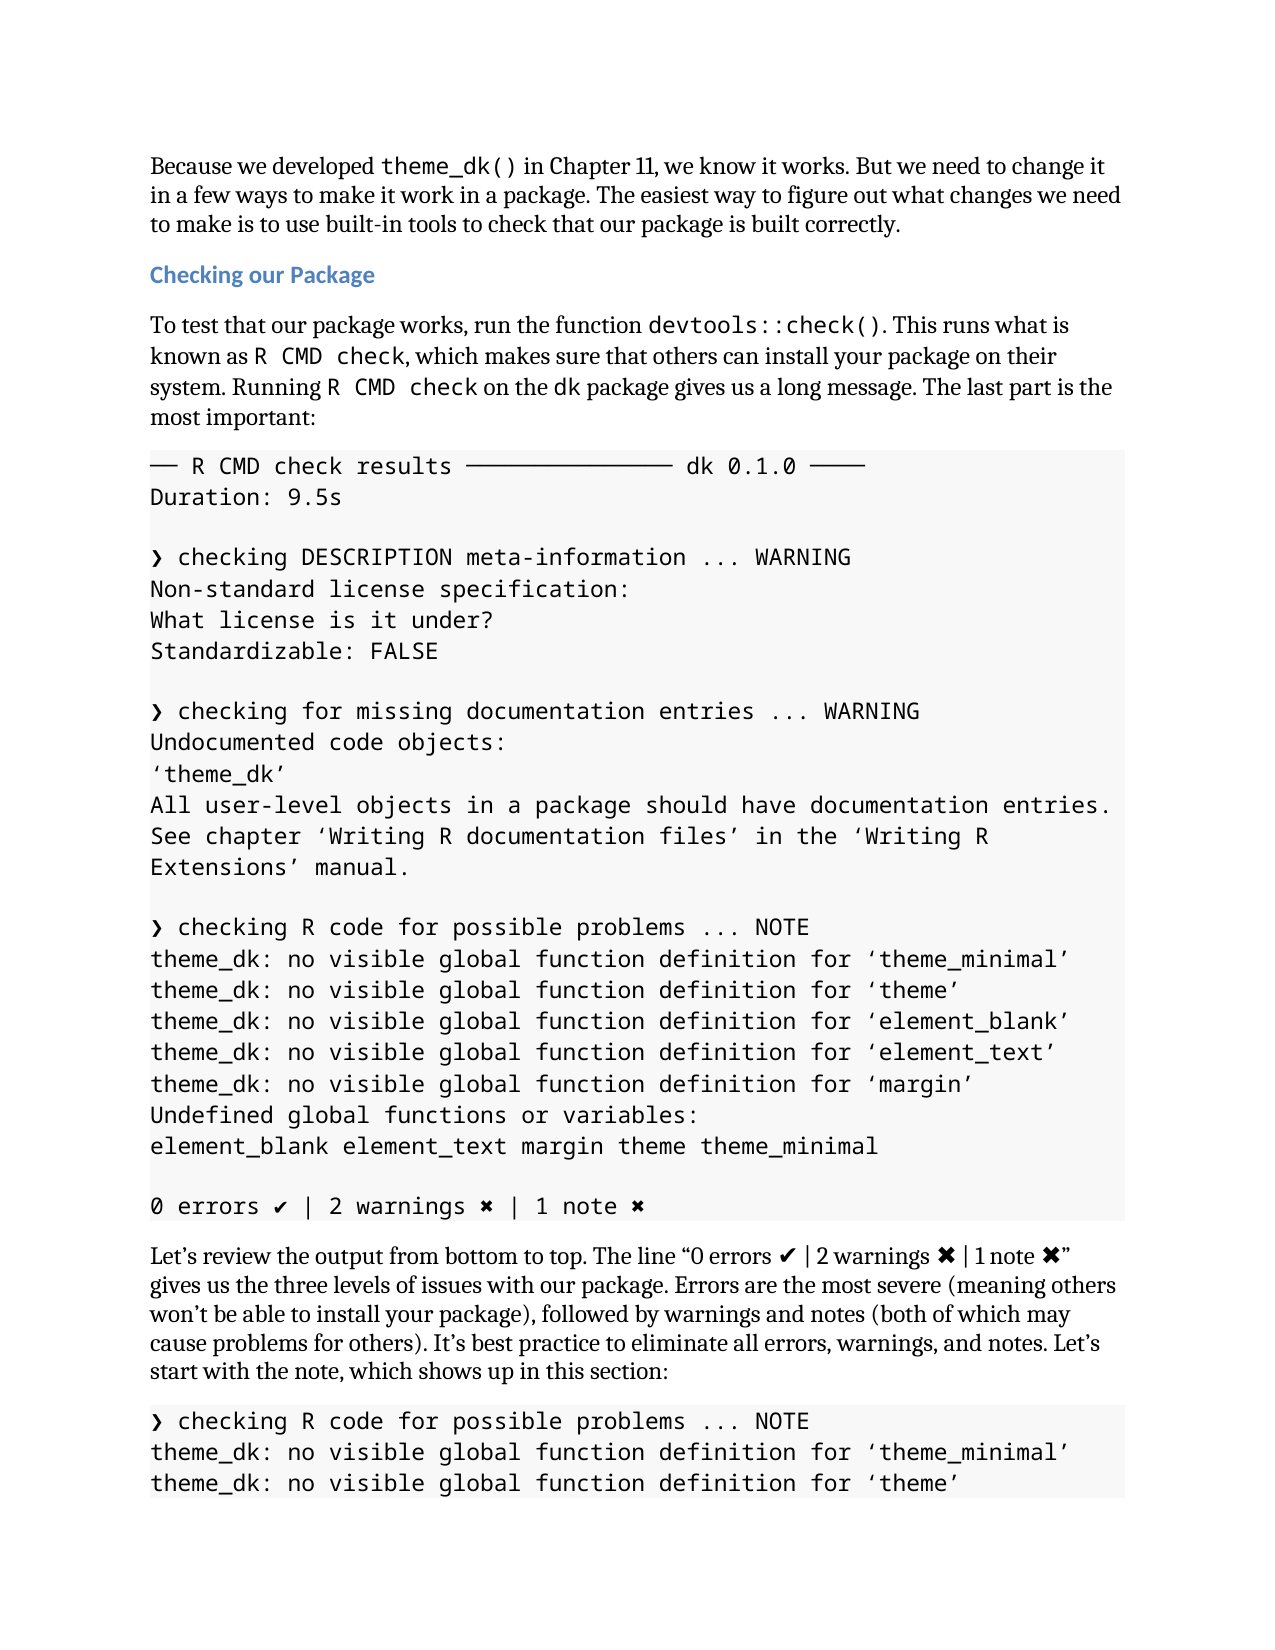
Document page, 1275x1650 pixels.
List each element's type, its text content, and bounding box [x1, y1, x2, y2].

subtitle Checking our Package [150, 259, 1125, 290]
text ── R CMD check results ─────────────── dk 0.1.0 ──── Duration: 9.5s ❯ checking DESCRIPTION meta-information ... WARNING Non-standard license specification: What license is it under? Standardizable: FALSE ❯ checking for missing documentation entries ... WARNING Undocumented code objects: ‘theme_dk’ All user-level objects in a package should have documentation entries. See chapter ‘Writing R documentation files’ in the ‘Writing R Extensions’ manual. ❯ checking R code for possible problems ... NOTE theme_dk: no visible global function definition for ‘theme_minimal’ theme_dk: no visible global function definition for ‘theme’ theme_dk: no visible global function definition for ‘element_blank’ theme_dk: no visible global function definition for ‘element_text’ theme_dk: no visible global function definition for ‘margin’ Undefined global functions or variables: element_blank element_text margin theme theme_minimal 0 errors ✔ | 2 warnings ✖ | 1 note ✖ [150, 450, 1125, 1221]
text Because we developed theme_dk() in Chapter 11, we know it works. But we need to change it in a few ways to make it work in a package. The easiest way to figure out what changes we need to make is to use built-in tools to check that our package is built correctly. [150, 150, 1125, 239]
text Let’s review the output from bottom to top. The line “0 errors ✔ | 2 warnings ✖ | 1 note ✖” gives us the three levels of issues with our package. Errors are the most severe (meaning others won’t be able to install your package), followed by warnings and notes (both of which may cause problems for others). It’s best practice to eliminate all errors, warnings, and notes. Let’s start with the note, which shows up in this section: [150, 1242, 1125, 1386]
text To test that our package works, run the function devtools::check(). This runs what is known as R CMD check, which makes sure that others can install your package on their system. Running R CMD check on the dk package gives us a long message. The last part is the most important: [150, 309, 1125, 431]
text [150, 1405, 1125, 1498]
